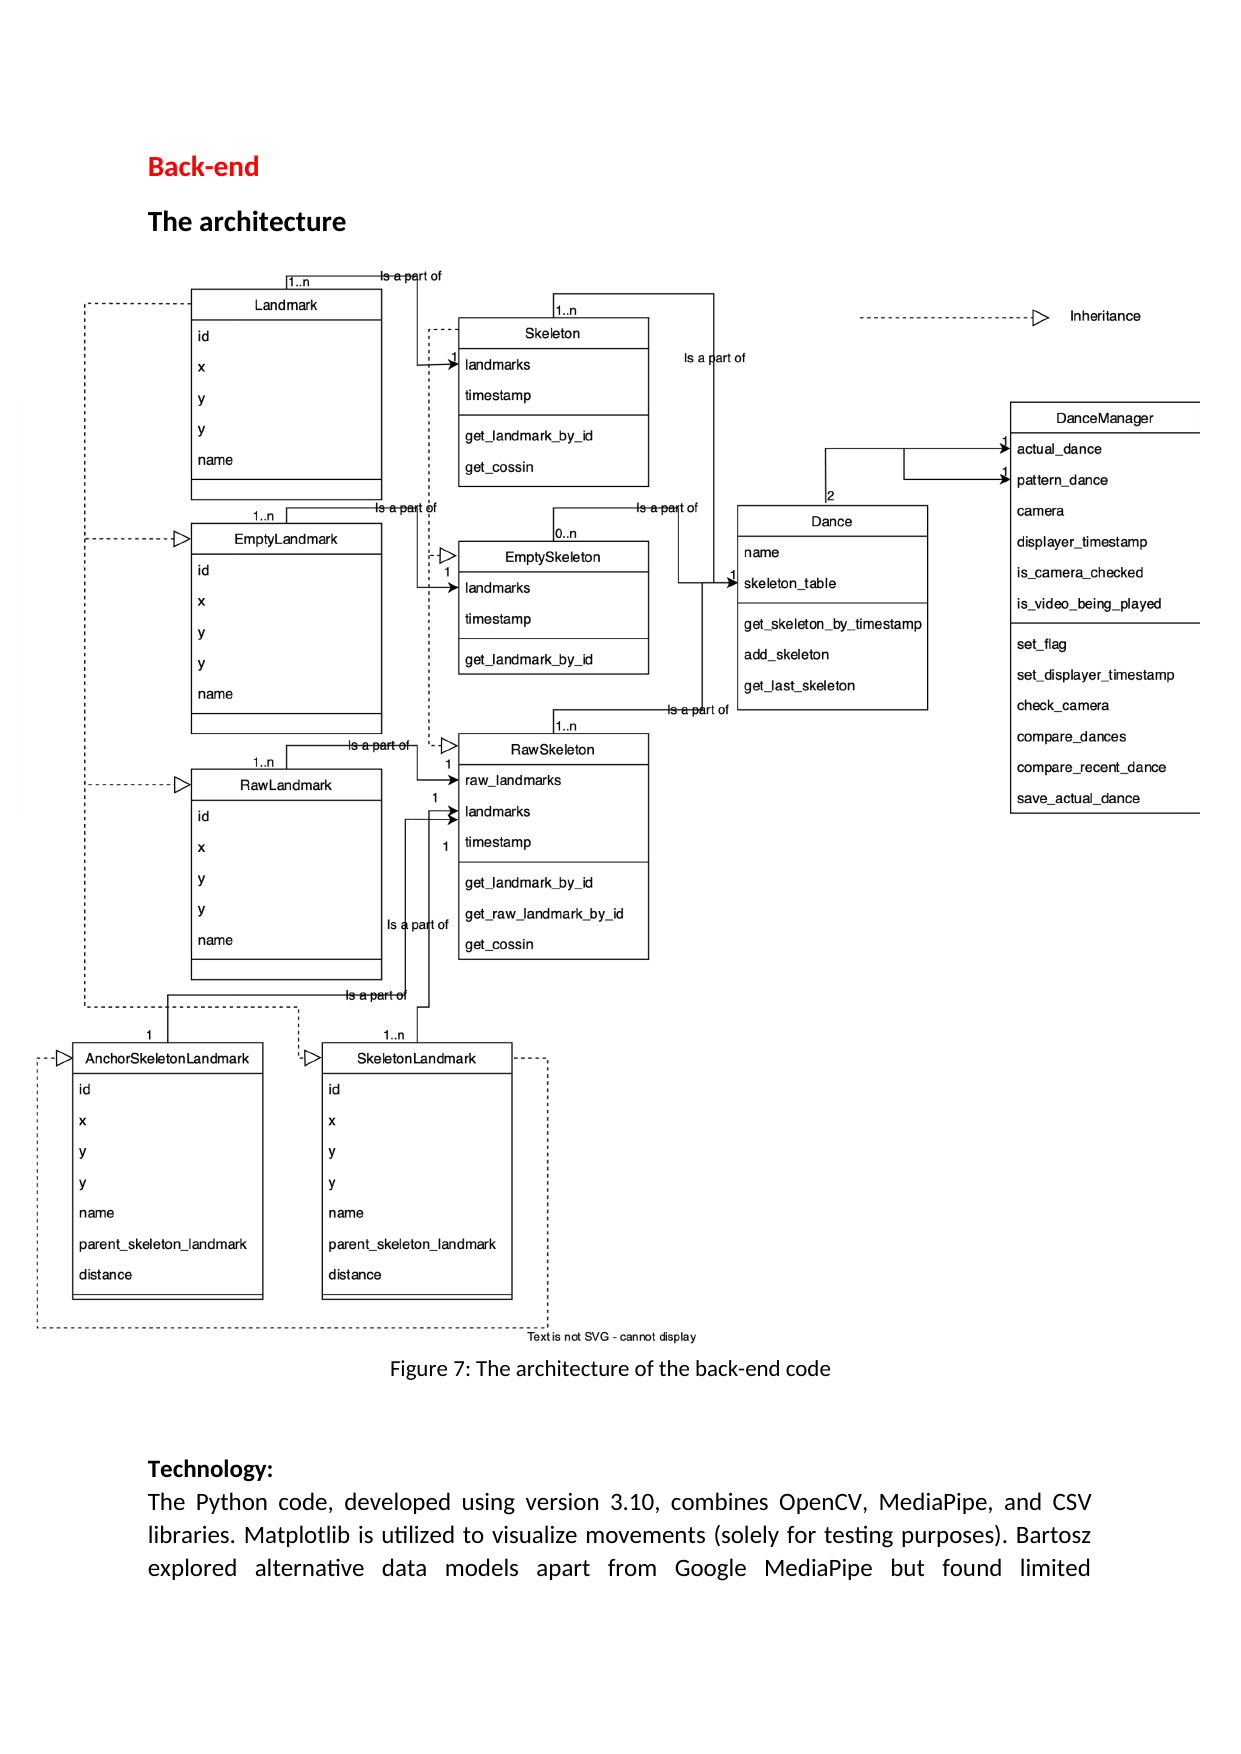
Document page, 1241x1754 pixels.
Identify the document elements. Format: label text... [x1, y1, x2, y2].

text Technology: [148, 1453, 1093, 1484]
subtitle The architecture [148, 203, 1093, 238]
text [148, 1486, 1093, 1583]
subtitle Back-end [148, 148, 1093, 183]
picture [21, 267, 1200, 1346]
